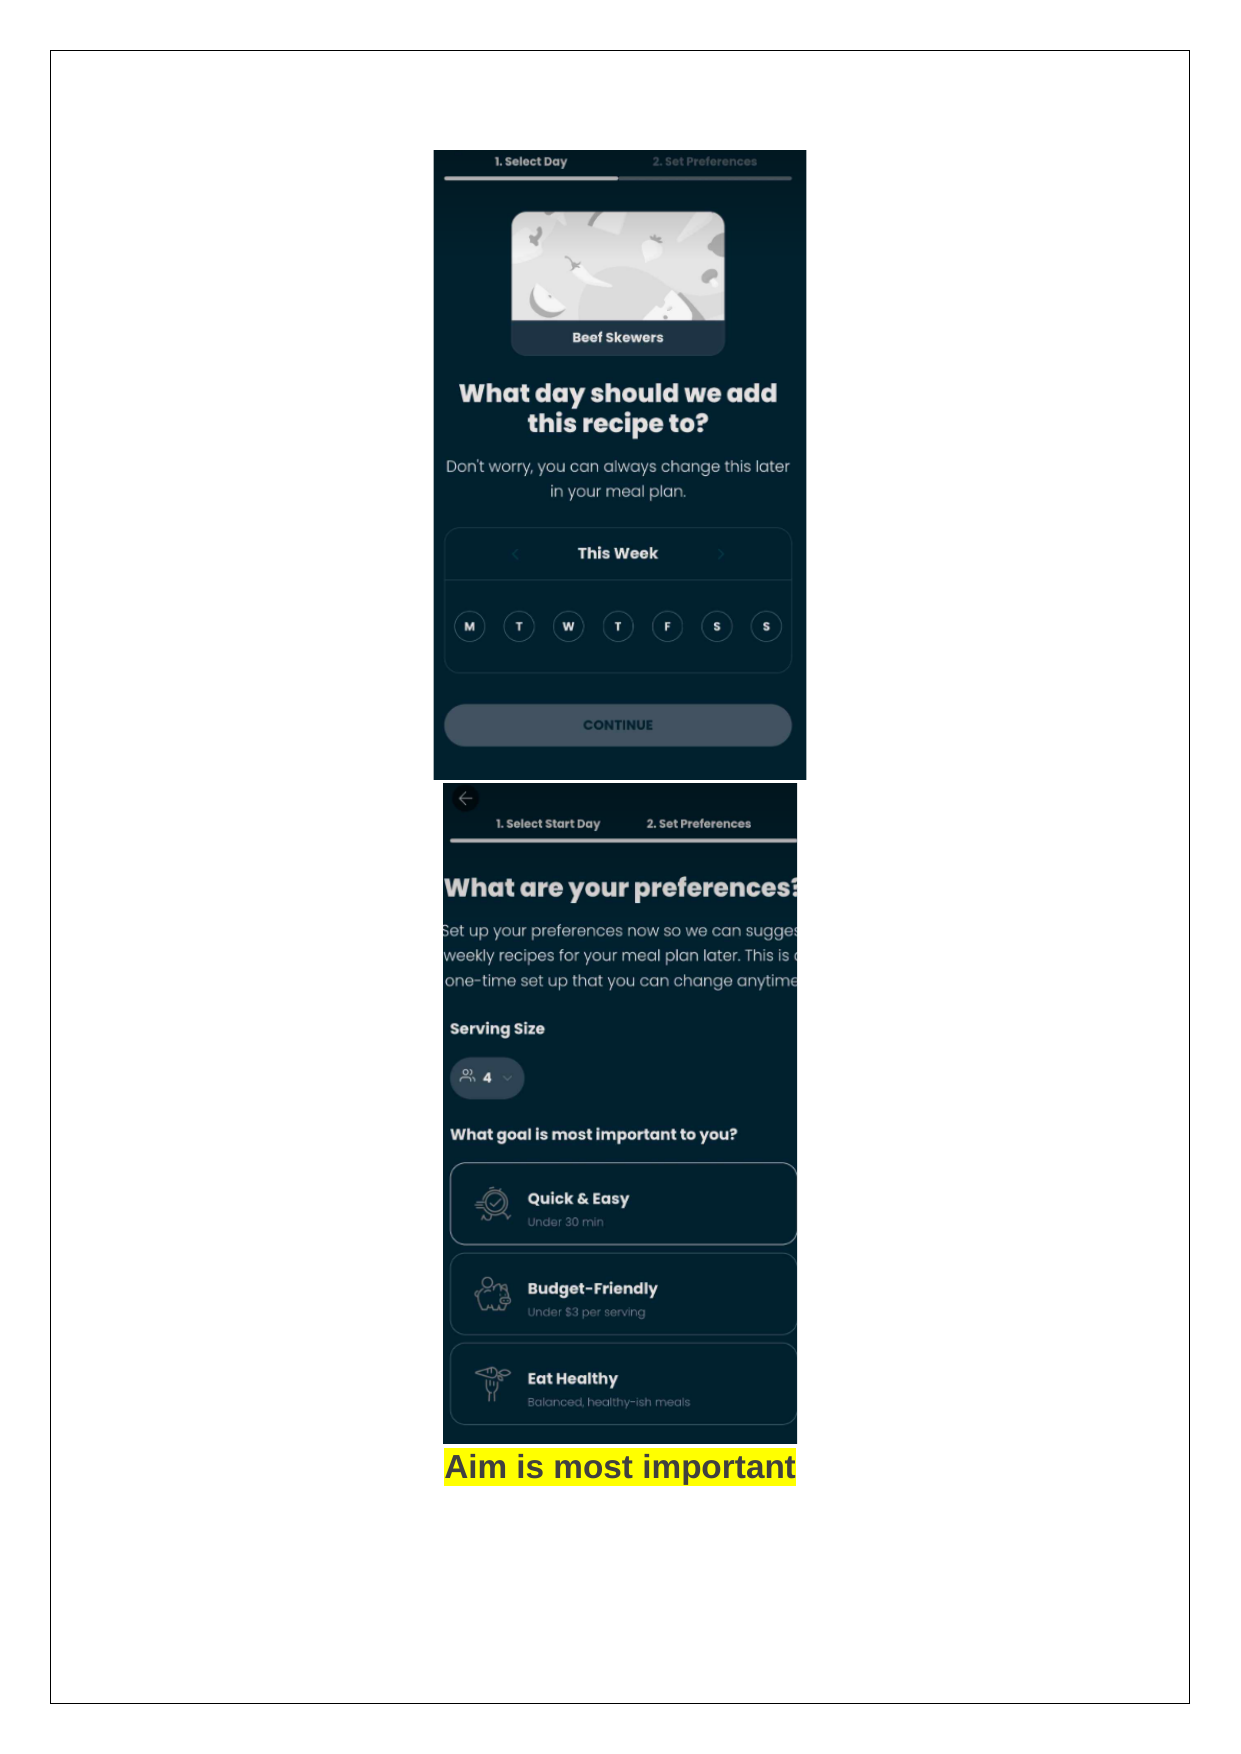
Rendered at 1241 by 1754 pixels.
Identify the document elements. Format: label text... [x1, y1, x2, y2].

text Aim is most important [150, 1447, 1090, 1486]
picture [433, 150, 807, 780]
picture [443, 783, 798, 1444]
